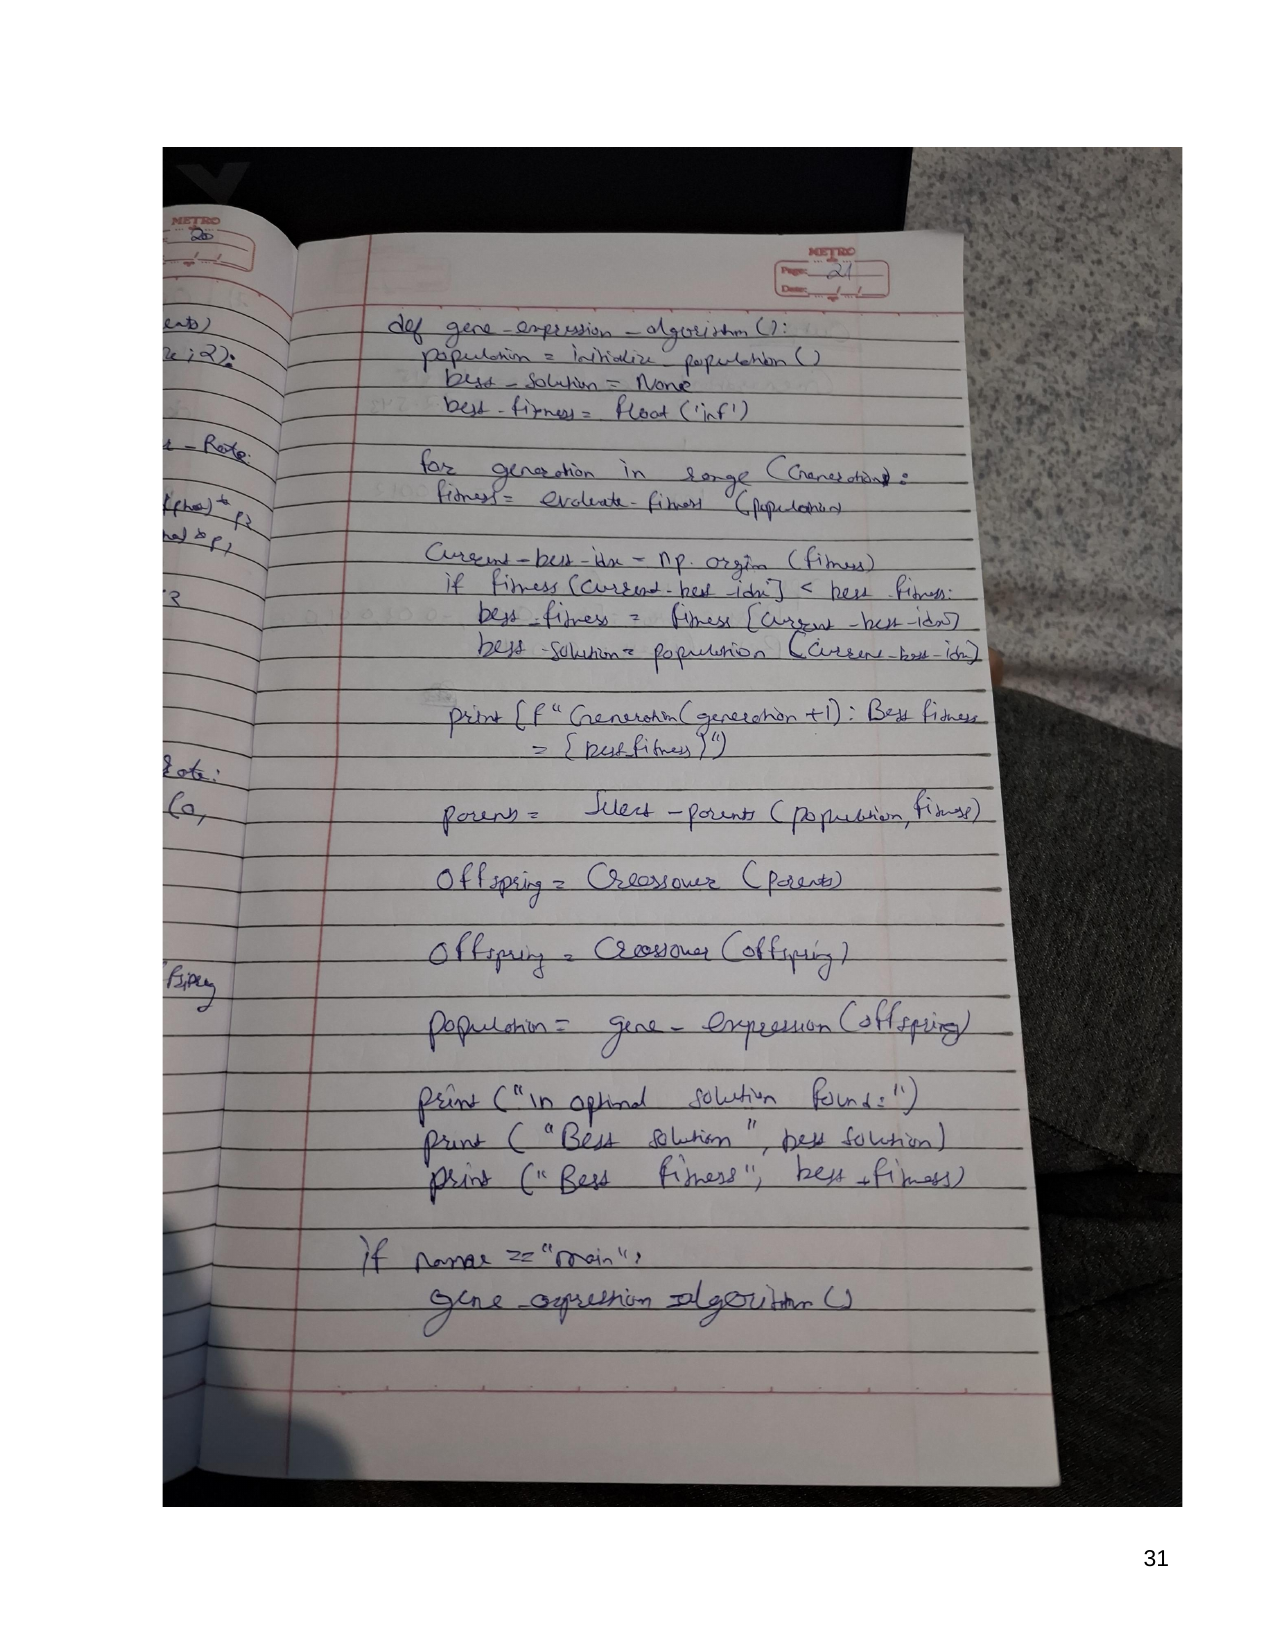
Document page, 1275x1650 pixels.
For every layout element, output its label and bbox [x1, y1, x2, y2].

picture [162, 147, 1183, 1507]
